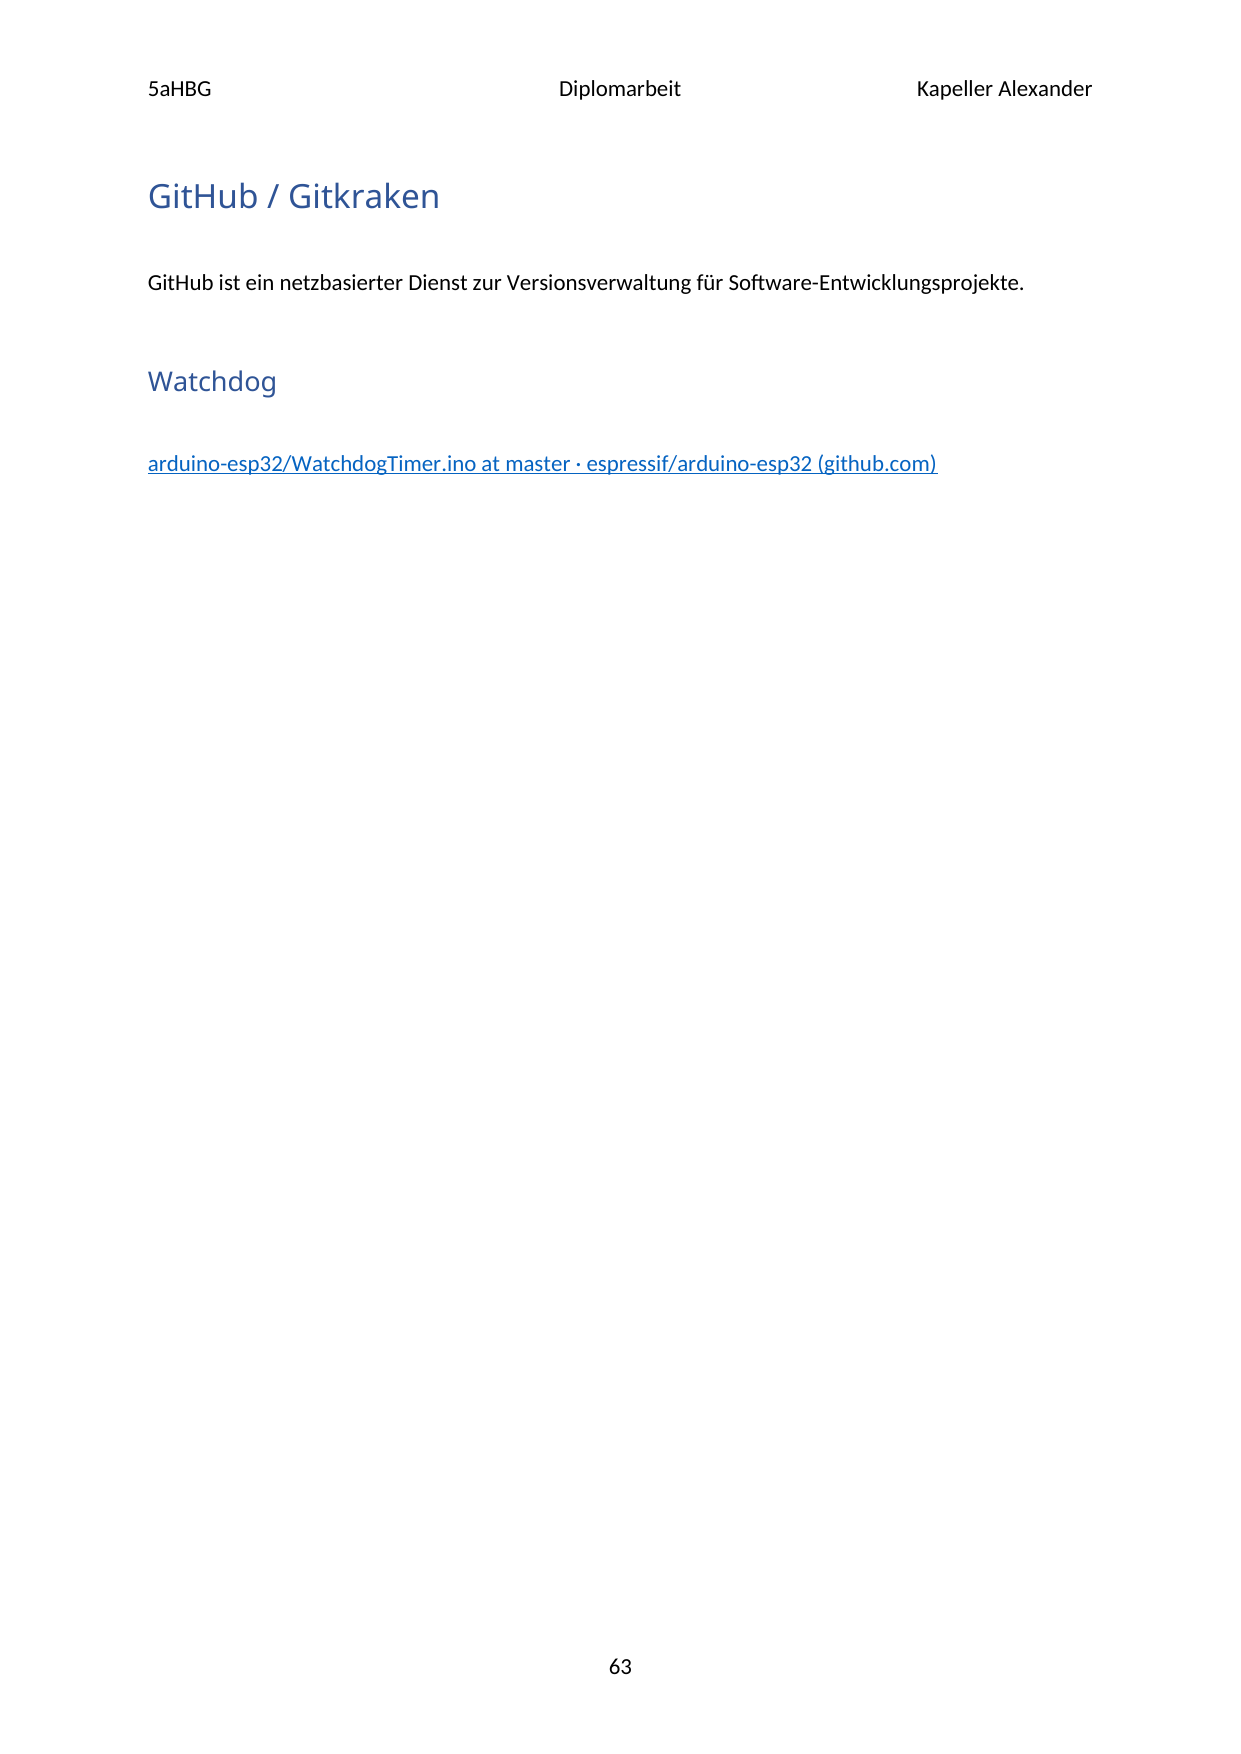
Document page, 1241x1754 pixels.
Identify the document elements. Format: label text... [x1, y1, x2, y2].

text GitHub ist ein netzbasierter Dienst zur Versionsverwaltung für Software-Entwicklungsprojekte. [148, 268, 1093, 296]
subtitle GitHub / Gitkraken [148, 173, 1093, 218]
text arduino-esp32/WatchdogTimer.ino at master · espressif/arduino-esp32 (github.com) [148, 449, 1093, 477]
subtitle Watchdog [148, 362, 1093, 399]
